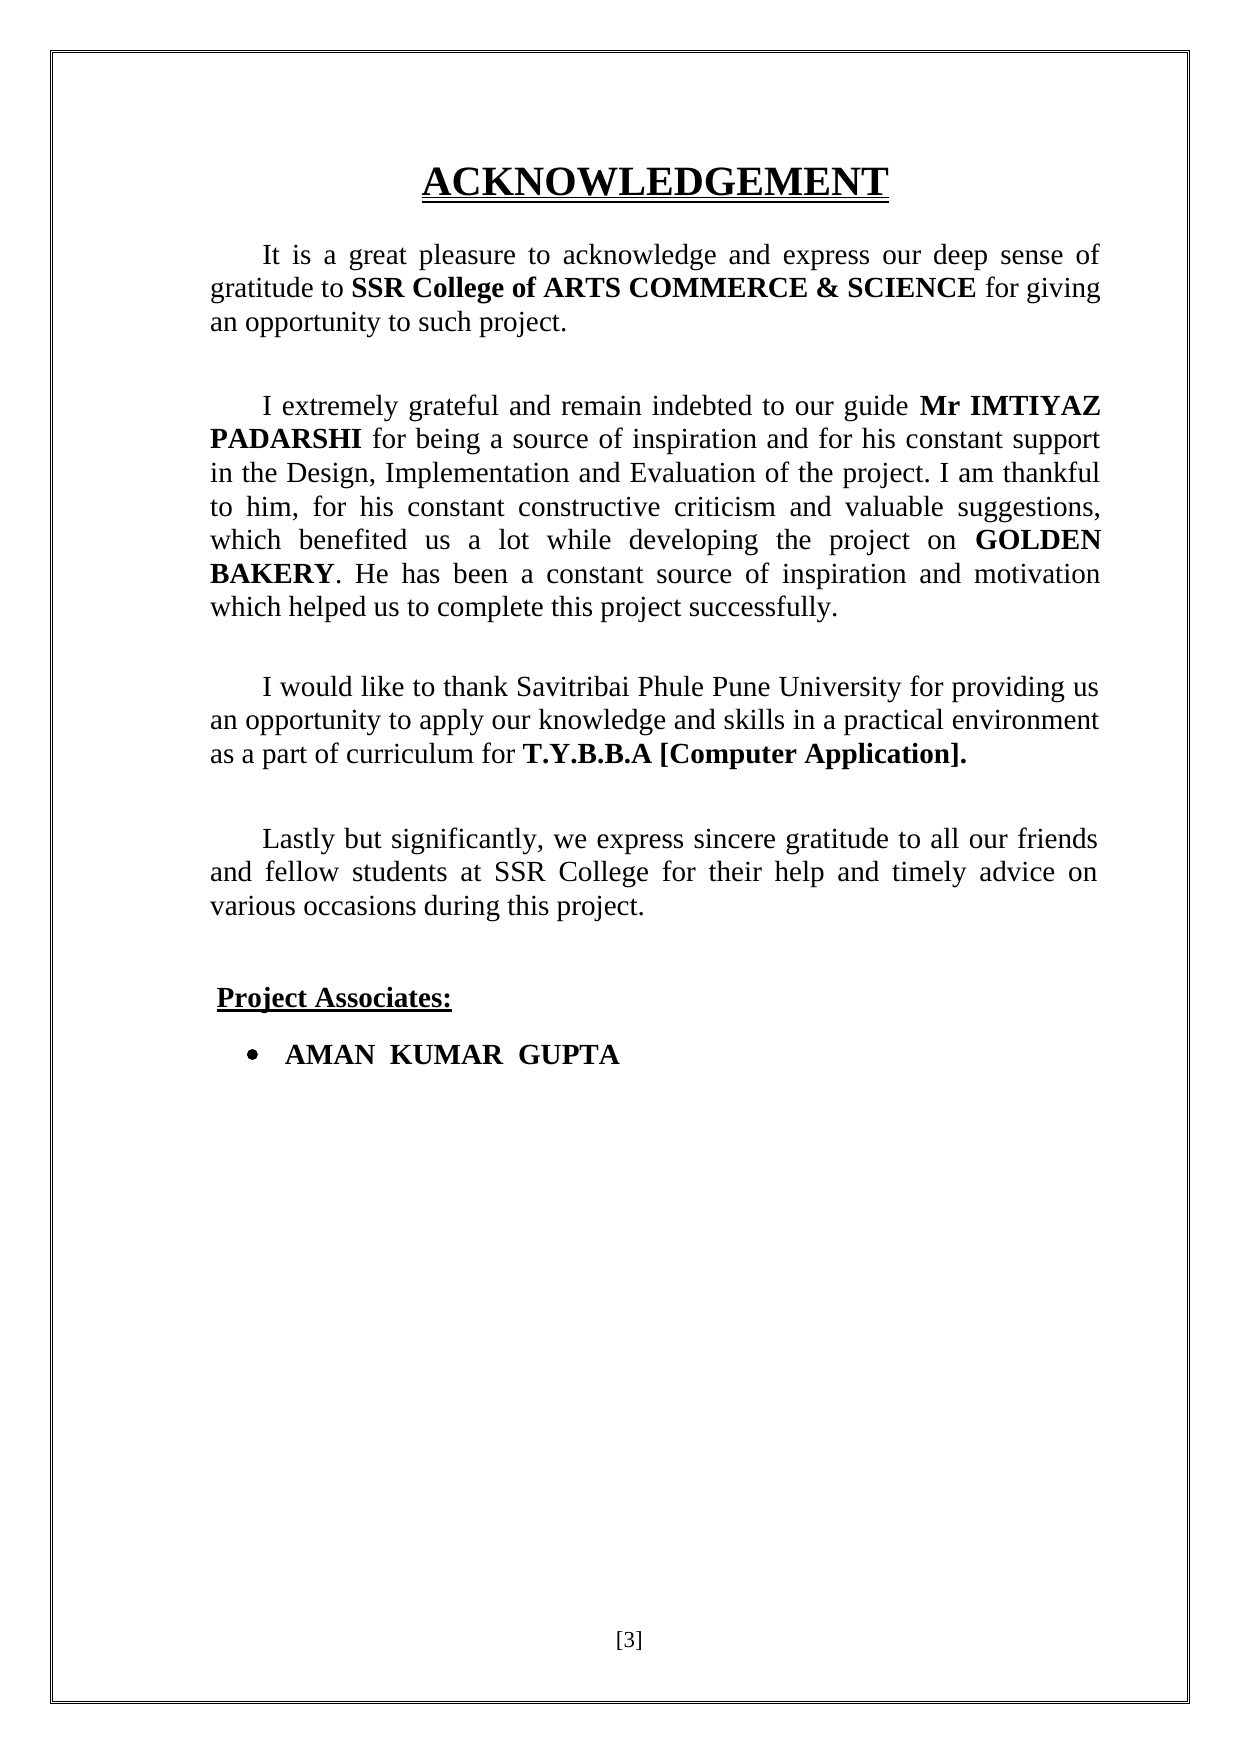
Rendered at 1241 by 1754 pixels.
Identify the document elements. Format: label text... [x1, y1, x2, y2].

text I would like to thank Savitribai Phule Pune University for providing us an opportunity to apply our knowledge and skills in a practical environment as a part of curriculum for T.Y.B.B.A [Computer Application]. [210, 669, 1100, 769]
list AMAN KUMAR GUPTA [247, 1037, 1146, 1071]
text ACKNOWLEDGEMENT [200, 156, 1110, 204]
text It is a great pleasure to acknowledge and express our deep sense of gratitude to SSR College of ARTS COMMERCE & SCIENCE for giving an opportunity to such project. [210, 237, 1101, 337]
text Project Associates: [124, 980, 1146, 1013]
text I extremely grateful and remain indebted to our guide Mr IMTIYAZ PADARSHI for being a source of inspiration and for his constant support in the Design, Implementation and Evaluation of the project. I am thankful to him, for his constant constructive criticism and valuable suggestions, which benefited us a lot while developing the project on GOLDEN BAKERY. He has been a constant source of inspiration and motivation which helped us to complete this project successfully. [210, 388, 1101, 623]
text Lastly but significantly, we express sincere gratitude to all our friends and fellow students at SSR College for their help and timely advice on various occasions during this project. [210, 821, 1099, 922]
